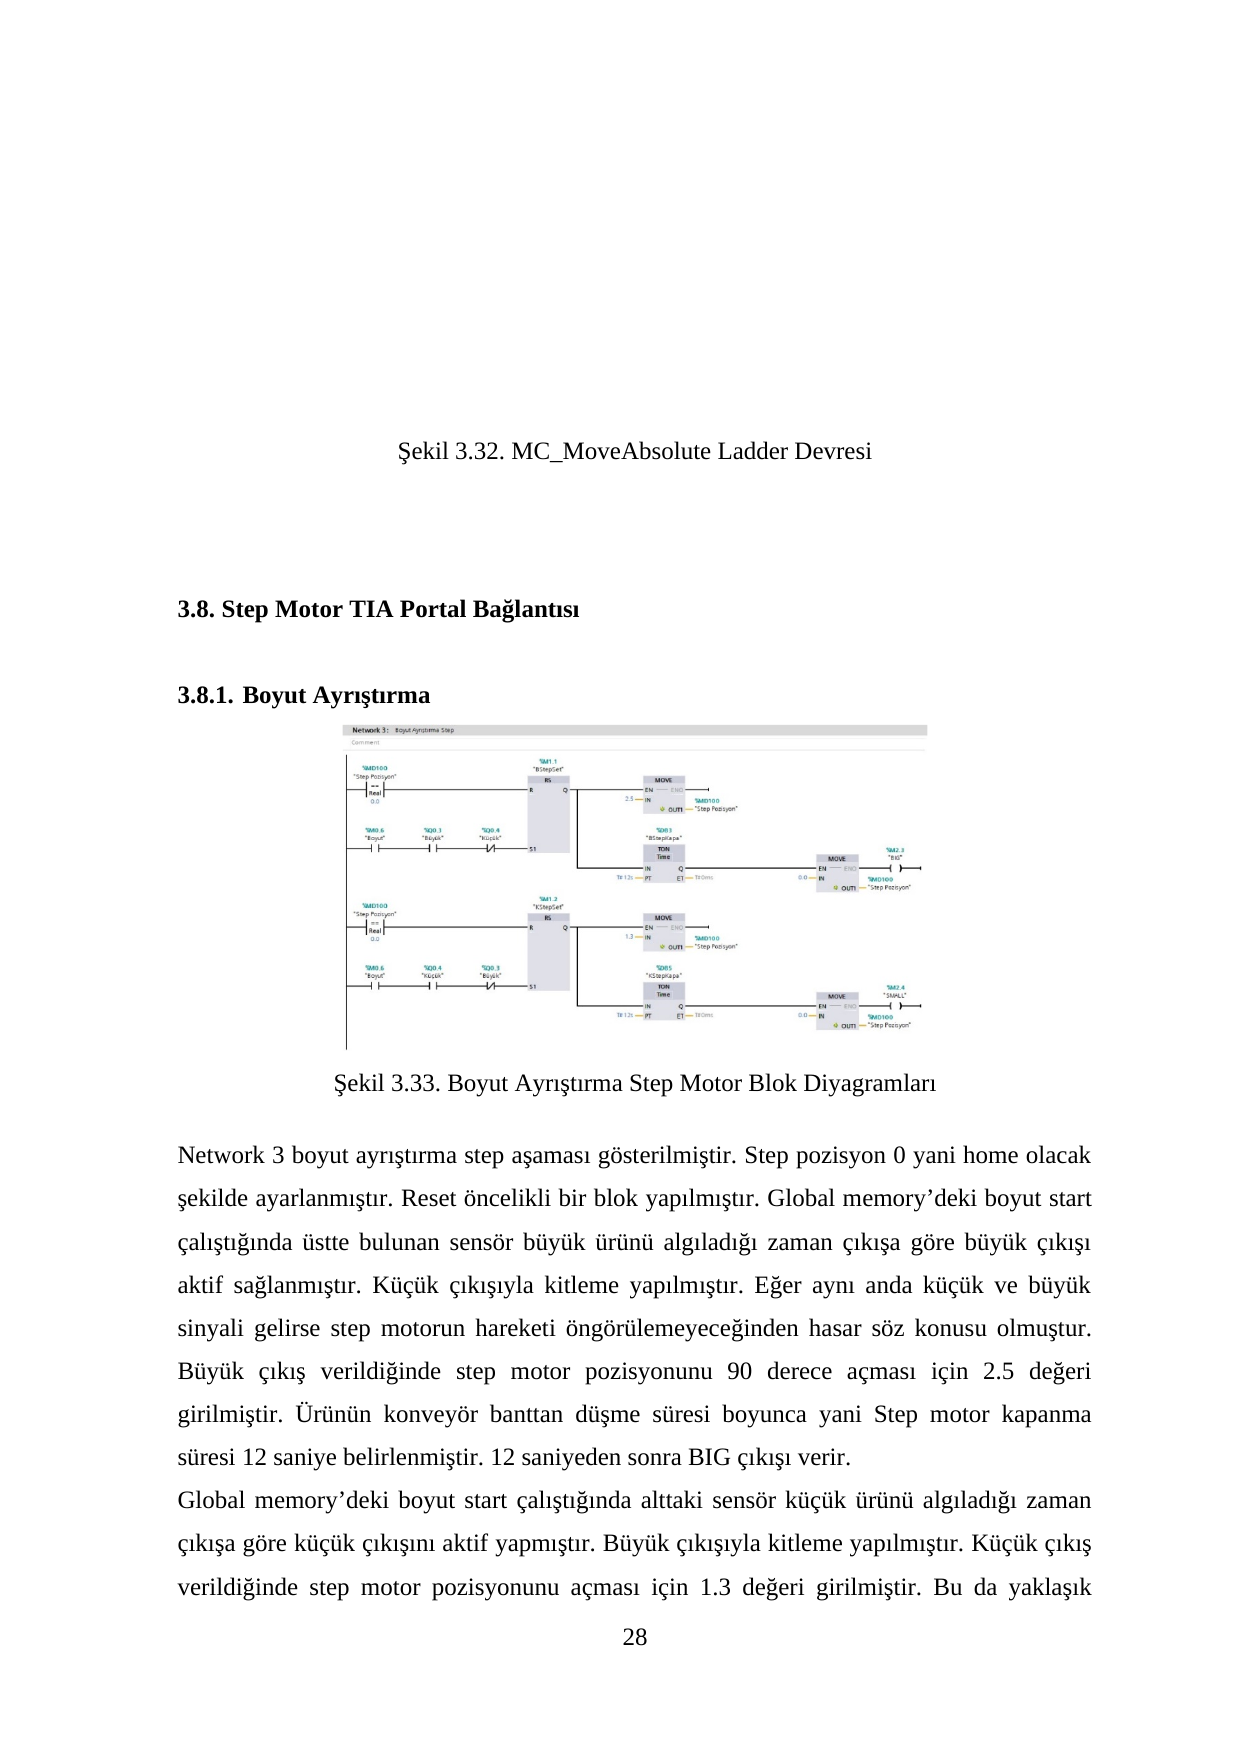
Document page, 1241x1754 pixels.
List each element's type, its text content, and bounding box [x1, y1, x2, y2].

subtitle Step Motor TIA Portal Bağlantısı [177, 594, 1092, 623]
subtitle Boyut Ayrıştırma [177, 680, 1092, 709]
picture [342, 724, 928, 1051]
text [177, 1485, 1092, 1600]
text Network 3 boyut ayrıştırma step aşaması gösterilmiştir. Step pozisyon 0 yani home olacak şekilde ayarlanmıştır. Reset öncelikli bir blok yapılmıştır. Global memory’deki boyut start çalıştığında üstte bulunan sensör büyük ürünü algıladığı zaman çıkışa göre büyük çıkışı aktif sağlanmıştır. Küçük çıkışıyla kitleme yapılmıştır. Eğer aynı anda küçük ve büyük sinyali gelirse step motorun hareketi öngörülemeyeceğinden hasar söz konusu olmuştur. Büyük çıkış verildiğinde step motor pozisyonunu 90 derece açması için 2.5 değeri girilmiştir. Ürünün konveyör banttan düşme süresi boyunca yani Step motor kapanma süresi 12 saniye belirlenmiştir. 12 saniyeden sonra BIG çıkışı verir. [177, 1140, 1092, 1471]
